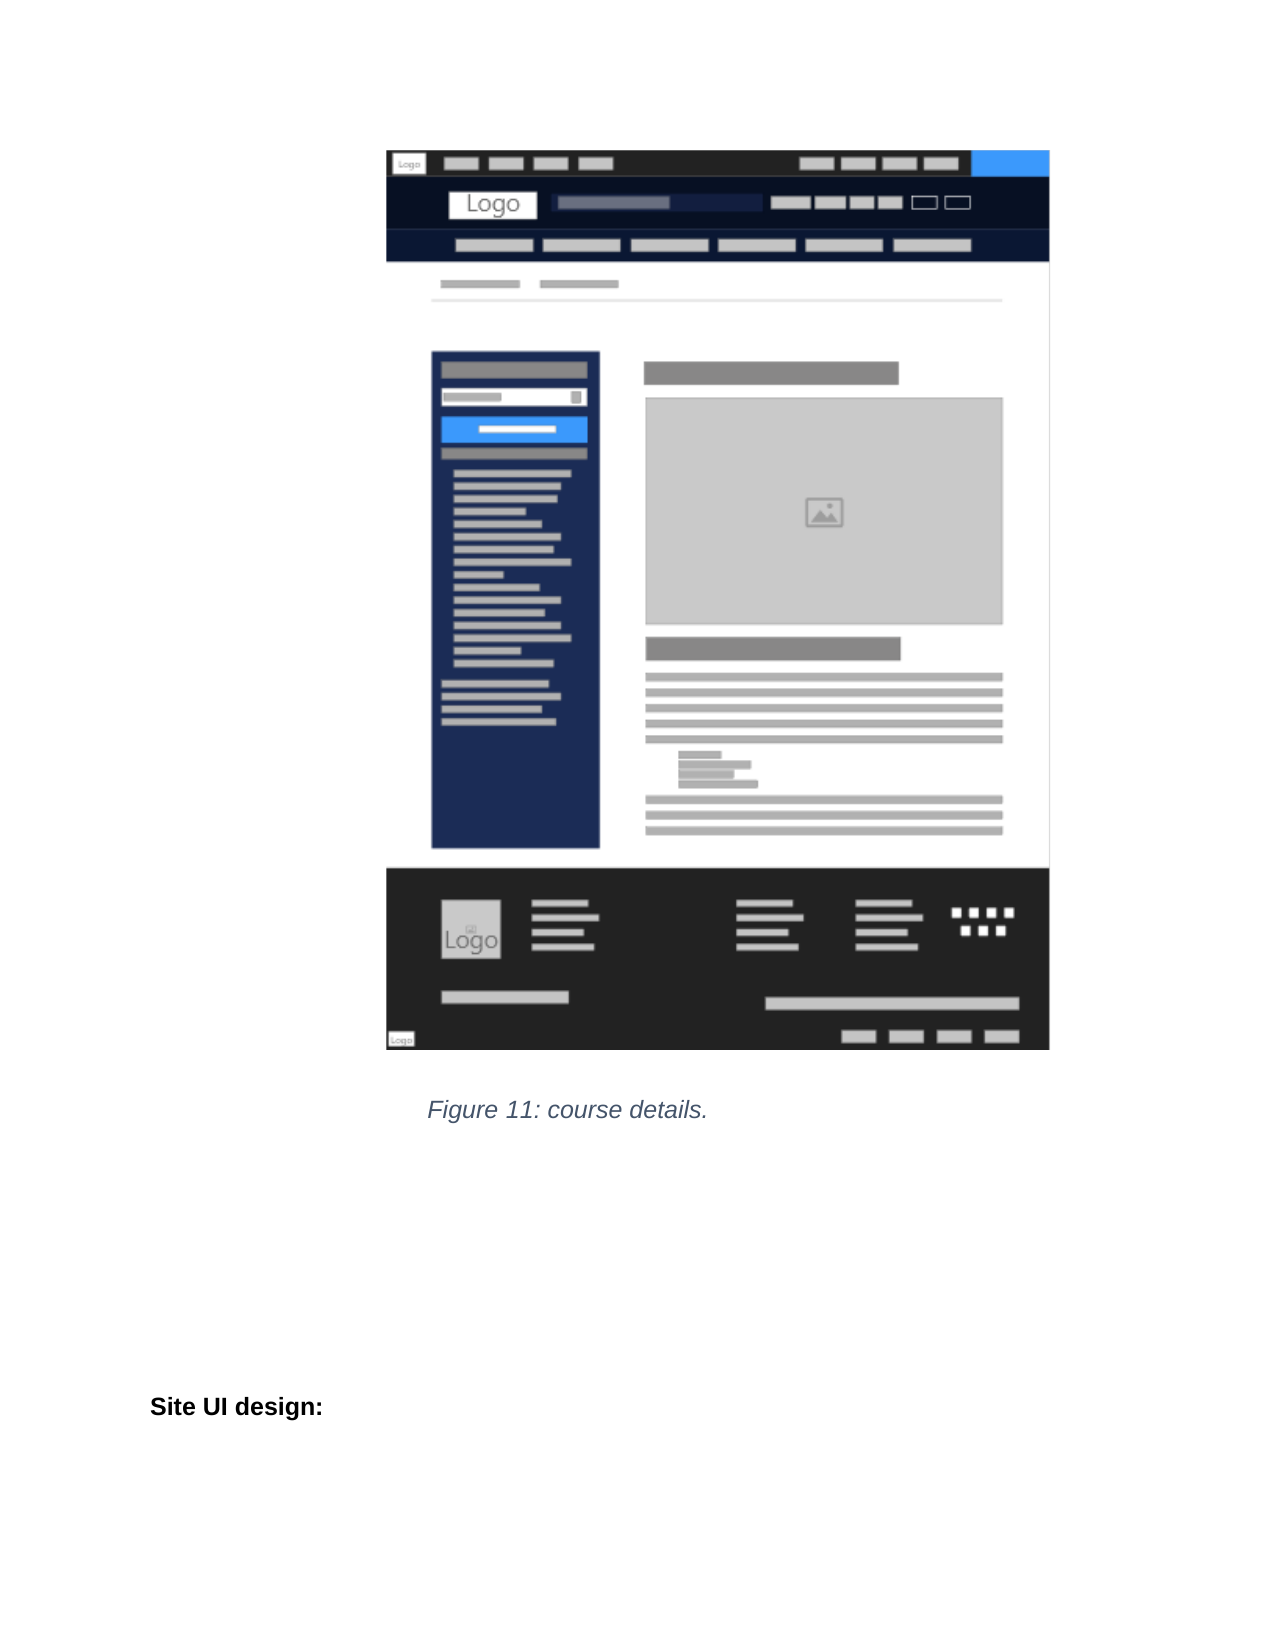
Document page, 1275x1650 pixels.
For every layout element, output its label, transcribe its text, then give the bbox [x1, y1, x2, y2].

picture [386, 150, 1051, 1050]
text Site UI design: [150, 1392, 1125, 1421]
text Figure 11: course details. [150, 1095, 1125, 1124]
